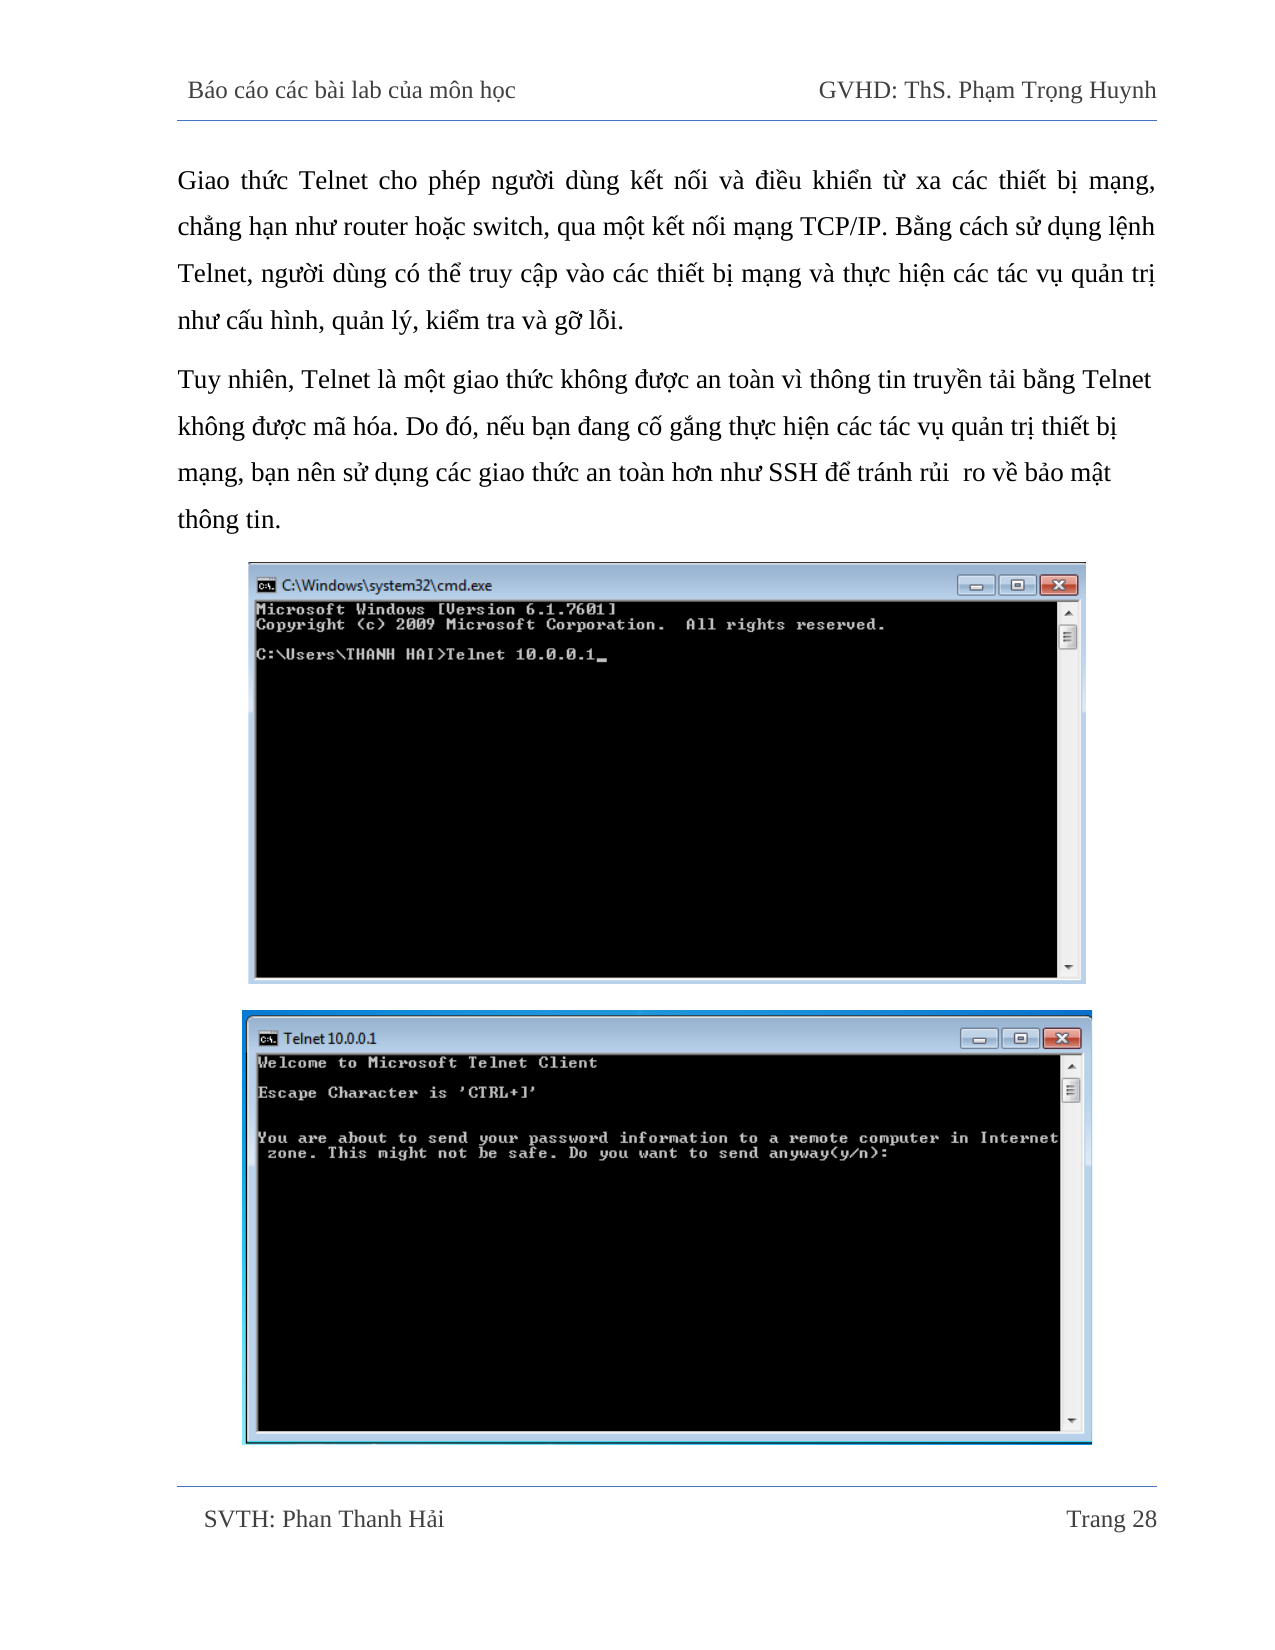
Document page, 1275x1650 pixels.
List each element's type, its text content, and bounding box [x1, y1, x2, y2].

text Giao thức Telnet cho phép người dùng kết nối và điều khiển từ xa các thiết bị mạng, chẳng hạn như router hoặc switch, qua một kết nối mạng TCP/IP. Bằng cách sử dụng lệnh Telnet, người dùng có thể truy cập vào các thiết bị mạng và thực hiện các tác vụ quản trị như cấu hình, quản lý, kiểm tra và gỡ lỗi. [177, 164, 1157, 335]
picture [242, 1010, 1093, 1445]
text Tuy nhiên, Telnet là một giao thức không được an toàn vì thông tin truyền tải bằng Telnet không được mã hóa. Do đó, nếu bạn đang cố gắng thực hiện các tác vụ quản trị thiết bị mạng, bạn nên sử dụng các giao thức an toàn hơn như SSH để tránh rủi ro về bảo mật thông tin. [177, 363, 1157, 534]
picture [248, 562, 1086, 984]
